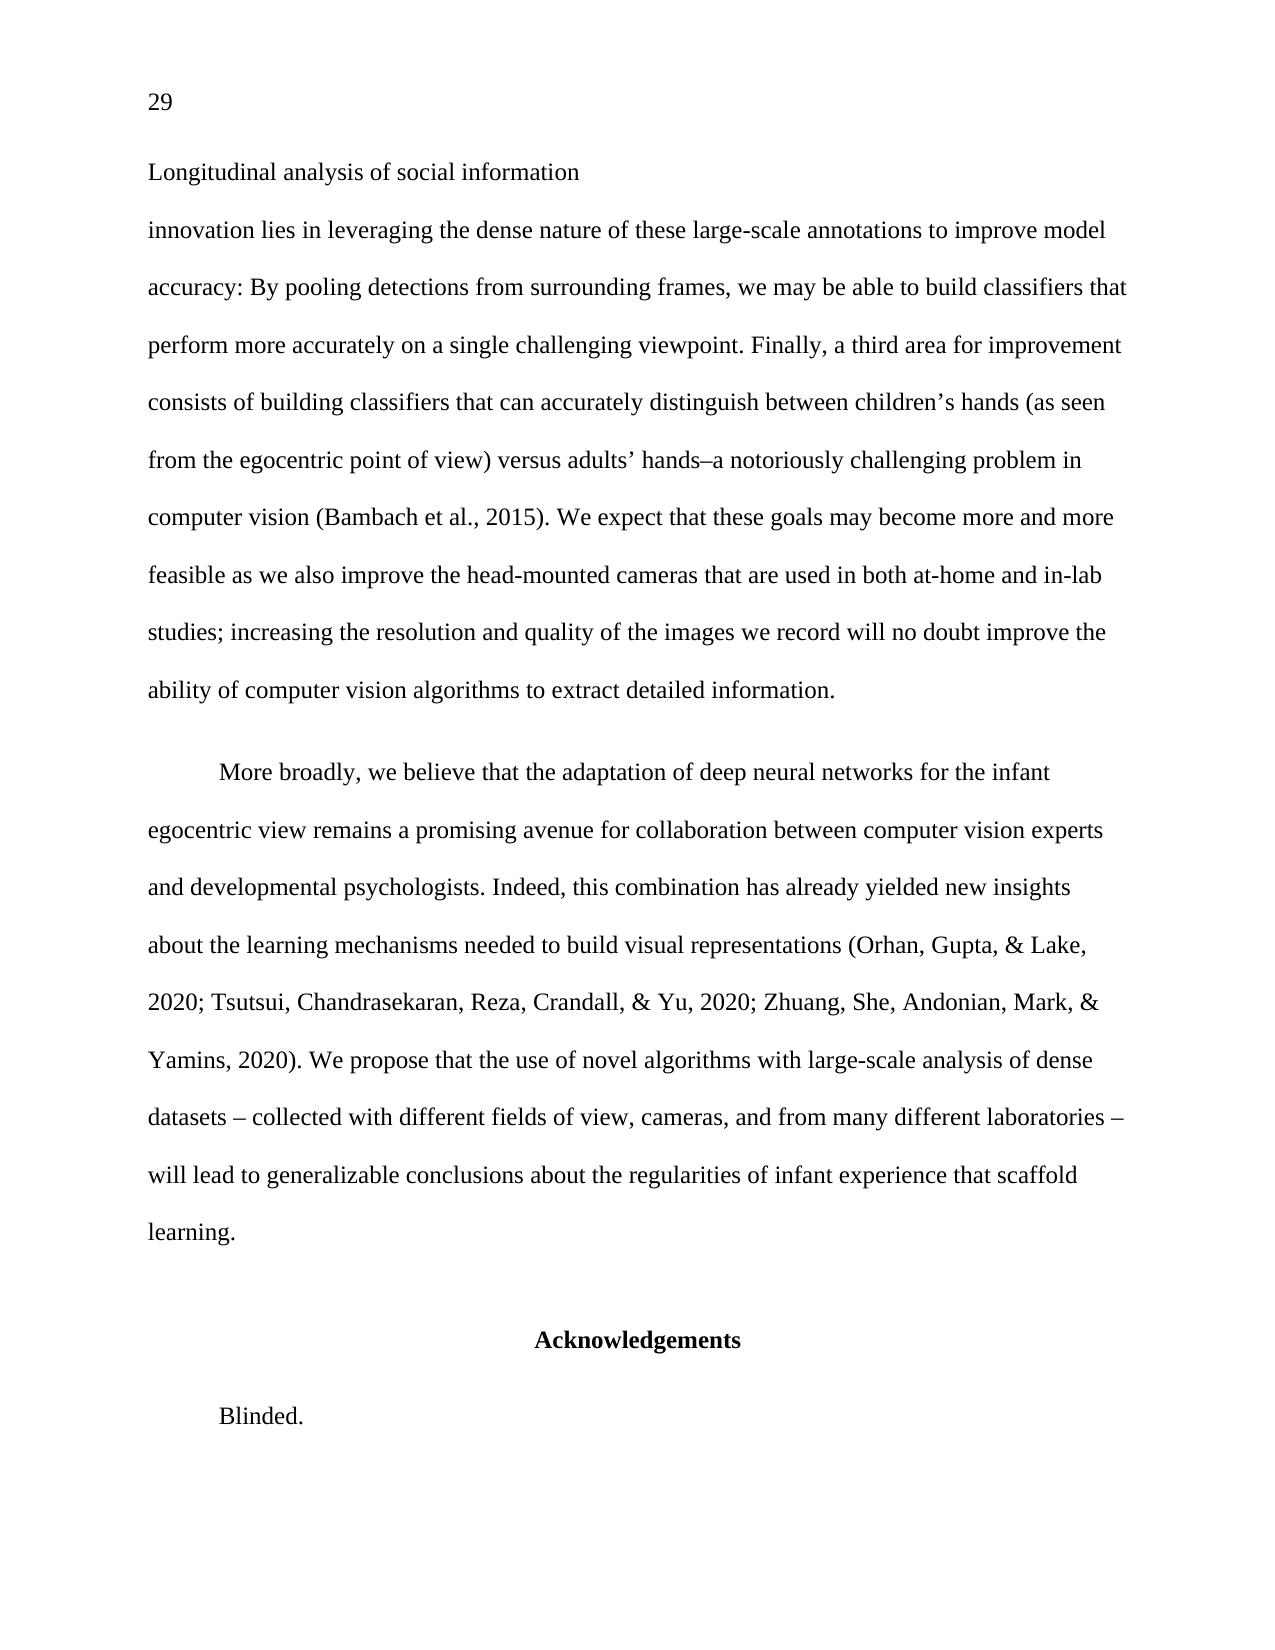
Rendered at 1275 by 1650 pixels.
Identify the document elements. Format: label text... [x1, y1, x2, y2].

text More broadly, we believe that the adaptation of deep neural networks for the infant egocentric view remains a promising avenue for collaboration between computer vision experts and developmental psychologists. Indeed, this combination has already yielded new insights about the learning mechanisms needed to build visual representations (Orhan, Gupta, & Lake, 2020; Tsutsui, Chandrasekaran, Reza, Crandall, & Yu, 2020; Zhuang, She, Andonian, Mark, & Yamins, 2020). We propose that the use of novel algorithms with large-scale analysis of dense datasets – collected with different fields of view, cameras, and from many different laboratories – will lead to generalizable conclusions about the regularities of infant experience that scaffold learning. [148, 757, 1127, 1246]
text Blinded. [148, 1401, 1127, 1430]
subtitle Acknowledgements [148, 1325, 1127, 1354]
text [148, 215, 1127, 704]
